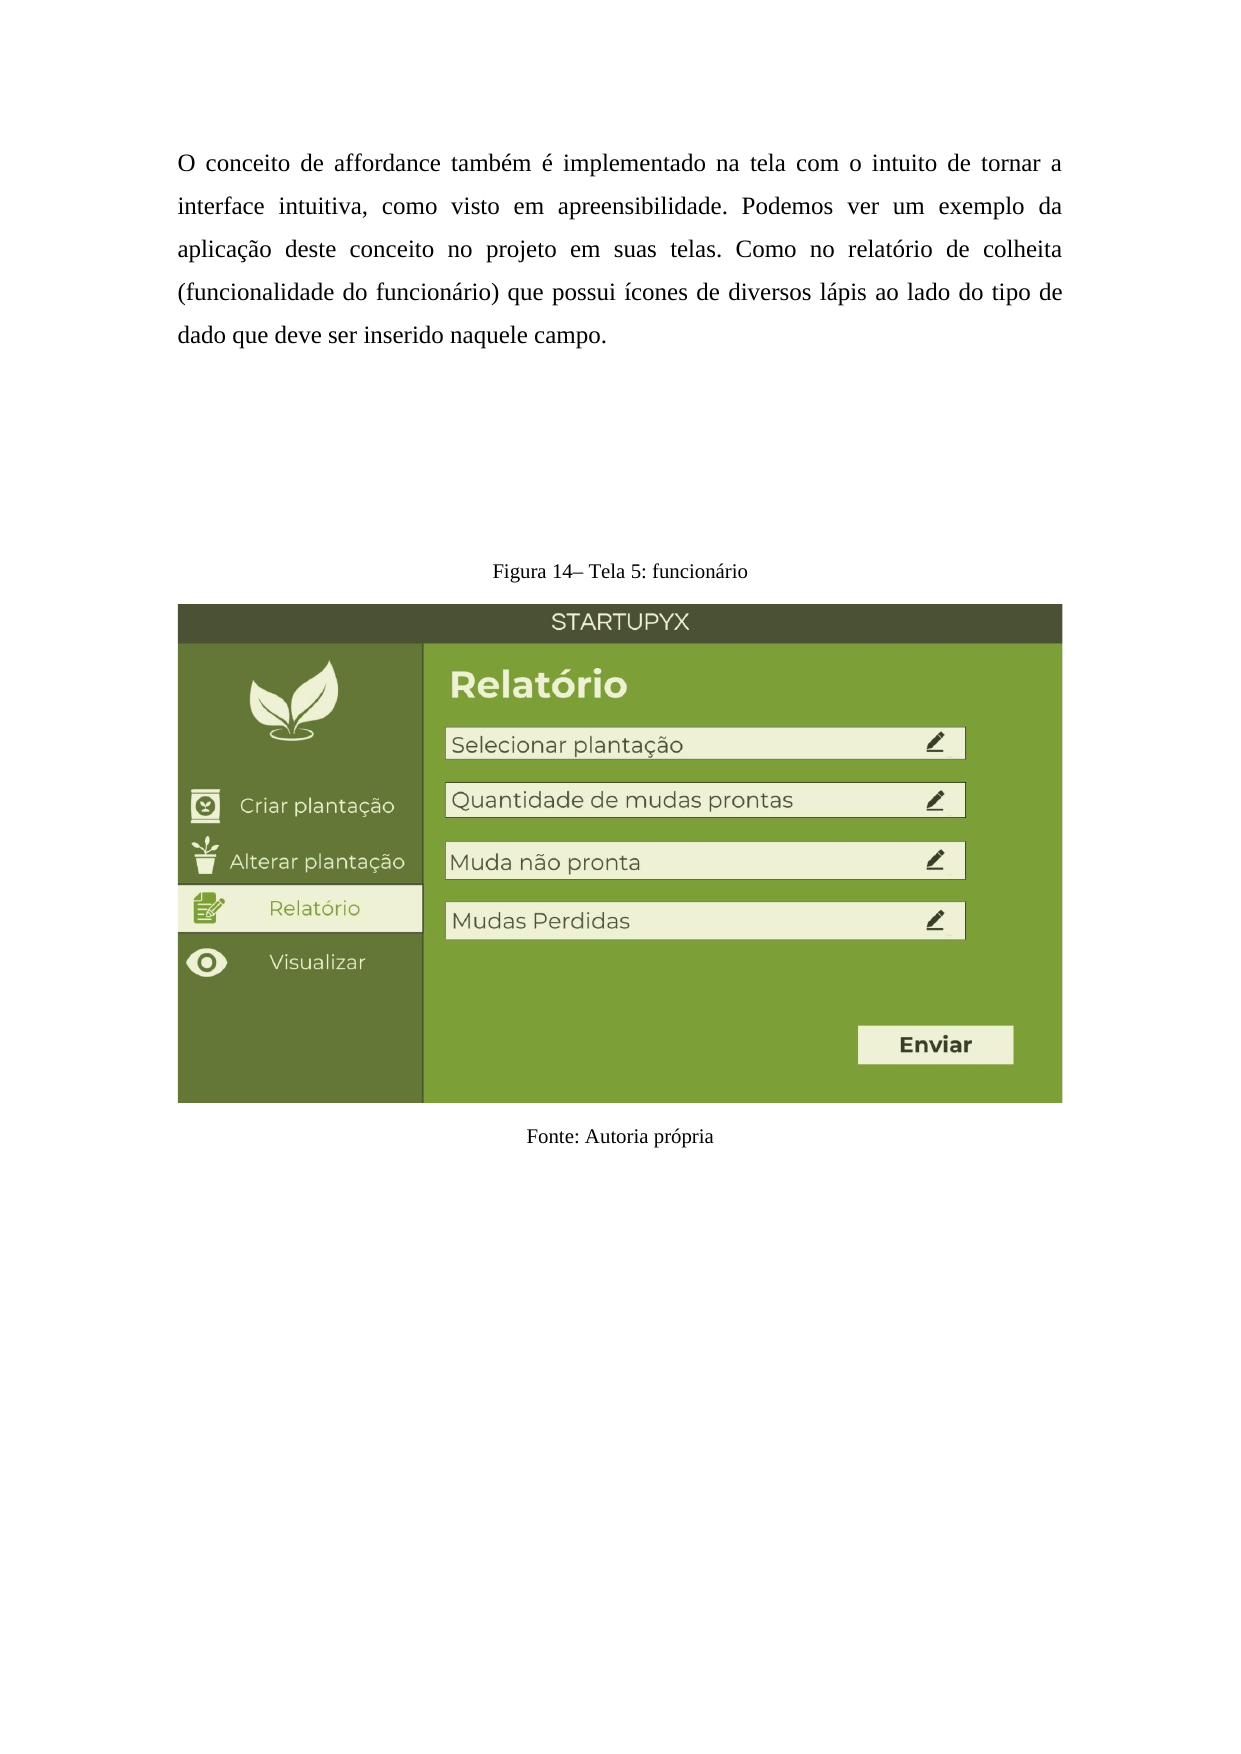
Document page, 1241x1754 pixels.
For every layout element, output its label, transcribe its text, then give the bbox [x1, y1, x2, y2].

text O conceito de affordance também é implementado na tela com o intuito de tornar a interface intuitiva, como visto em apreensibilidade. Podemos ver um exemplo da aplicação deste conceito no projeto em suas telas. Como no relatório de colheita (funcionalidade do funcionário) que possui ícones de diversos lápis ao lado do tipo de dado que deve ser inserido naquele campo. [177, 148, 1063, 349]
text Figura 14– Tela 5: funcionário [177, 559, 1063, 583]
text Fonte: Autoria própria [177, 1124, 1063, 1148]
picture [177, 604, 1063, 1103]
